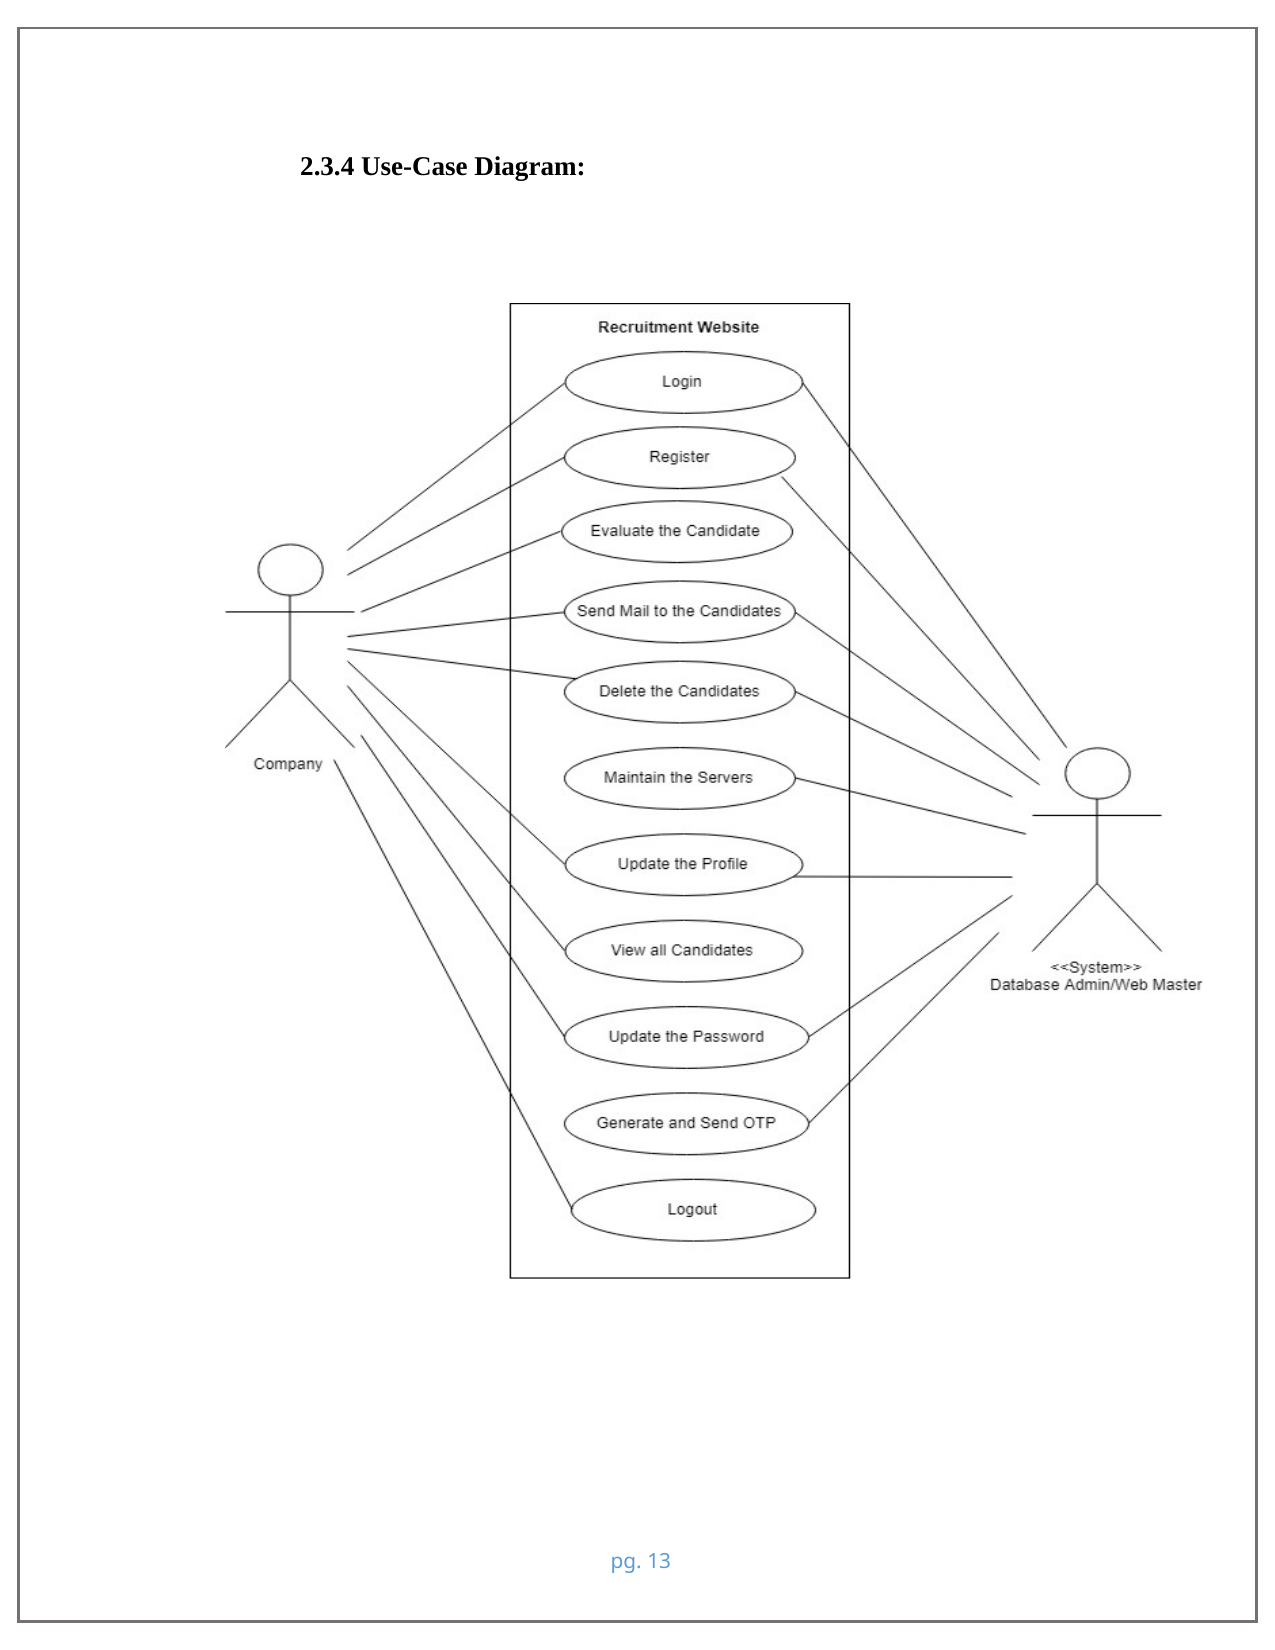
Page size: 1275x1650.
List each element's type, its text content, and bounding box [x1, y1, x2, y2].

list 2.3.4 Use-Case Diagram: [300, 150, 1125, 181]
picture [225, 303, 1203, 1280]
